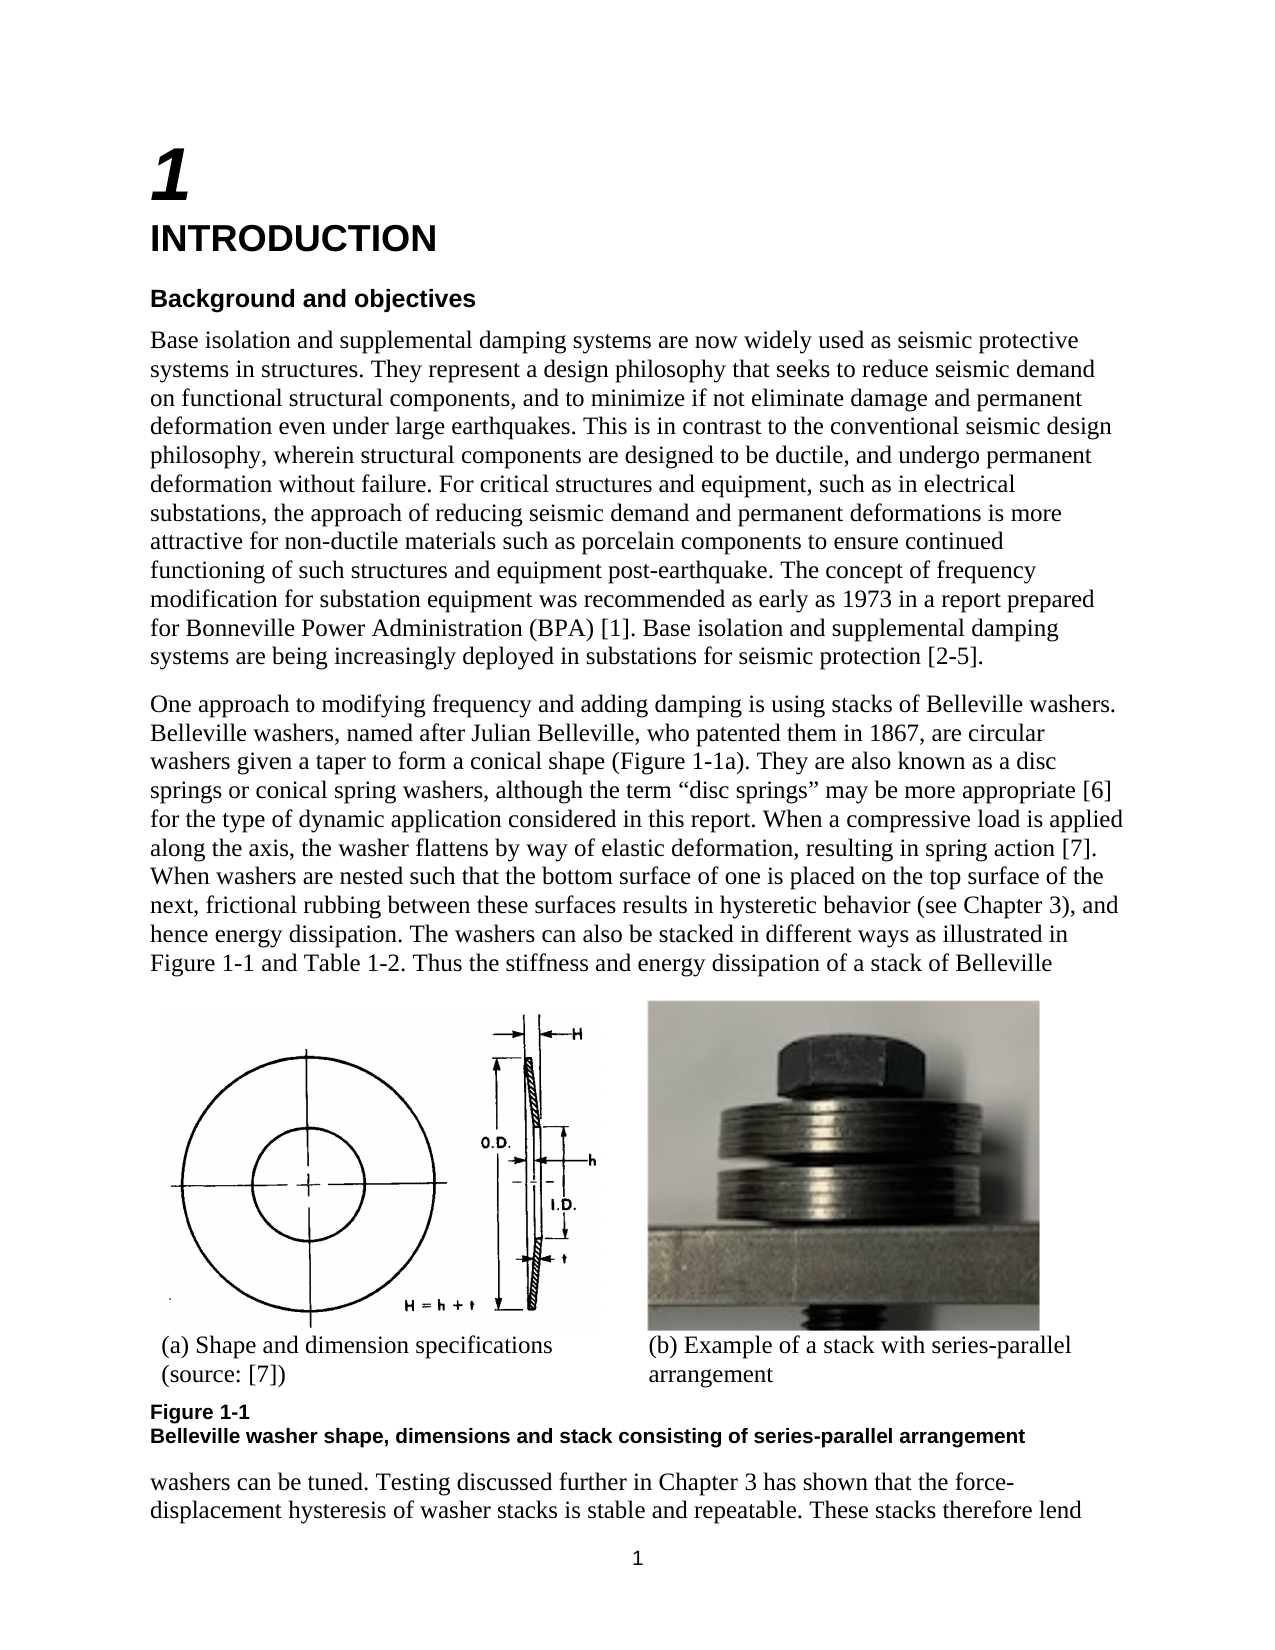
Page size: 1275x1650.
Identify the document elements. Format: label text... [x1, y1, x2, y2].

table_header (b) Example of a stack with series-parallel arrangement [637, 995, 1124, 1388]
picture [649, 1002, 1039, 1330]
text Base isolation and supplemental damping systems are now widely used as seismic protective systems in structures. They represent a design philosophy that seeks to reduce seismic demand on functional structural components, and to minimize if not eliminate damage and permanent deformation even under large earthquakes. This is in contrast to the conventional seismic design philosophy, wherein structural components are designed to be ductile, and undergo permanent deformation without failure. For critical structures and equipment, such as in electrical substations, the approach of reducing seismic demand and permanent deformations is more attractive for non-ductile materials such as porcelain components to ensure continued functioning of such structures and equipment post-earthquake. The concept of frequency modification for substation equipment was recommended as early as 1973 in a report prepared for Bonneville Power Administration (BPA) [1]. Base isolation and supplemental damping systems are being increasingly deployed in substations for seismic protection [2-5]. [150, 325, 1125, 670]
text One approach to modifying frequency and adding damping is using stacks of Belleville washers. Belleville washers, named after Julian Belleville, who patented them in 1867, are circular washers given a taper to form a conical shape (Figure 1-1a). They are also known as a disc springs or conical spring washers, although the term “disc springs” may be more appropriate [6] for the type of dynamic application considered in this report. When a compressive load is applied along the axis, the washer flattens by way of elastic deformation, resulting in spring action [7]. When washers are nested such that the bottom surface of one is placed on the top surface of the next, frictional rubbing between these surfaces results in hysteretic behavior (see Chapter 3), and hence energy dissipation. The washers can also be stacked in different ways as illustrated in Figure 1-1 and Table 1-2. Thus the stiffness and energy dissipation of a stack of Belleville [150, 689, 1125, 976]
subtitle Introduction [150, 129, 1125, 259]
subtitle Background and objectives [150, 284, 1125, 313]
text Figure 1-1 Belleville washer shape, dimensions and stack consisting of series-parallel arrangement [150, 1400, 1125, 1448]
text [150, 1467, 1125, 1524]
table_header (a) Shape and dimension specifications (source: [7]) [150, 995, 637, 1388]
